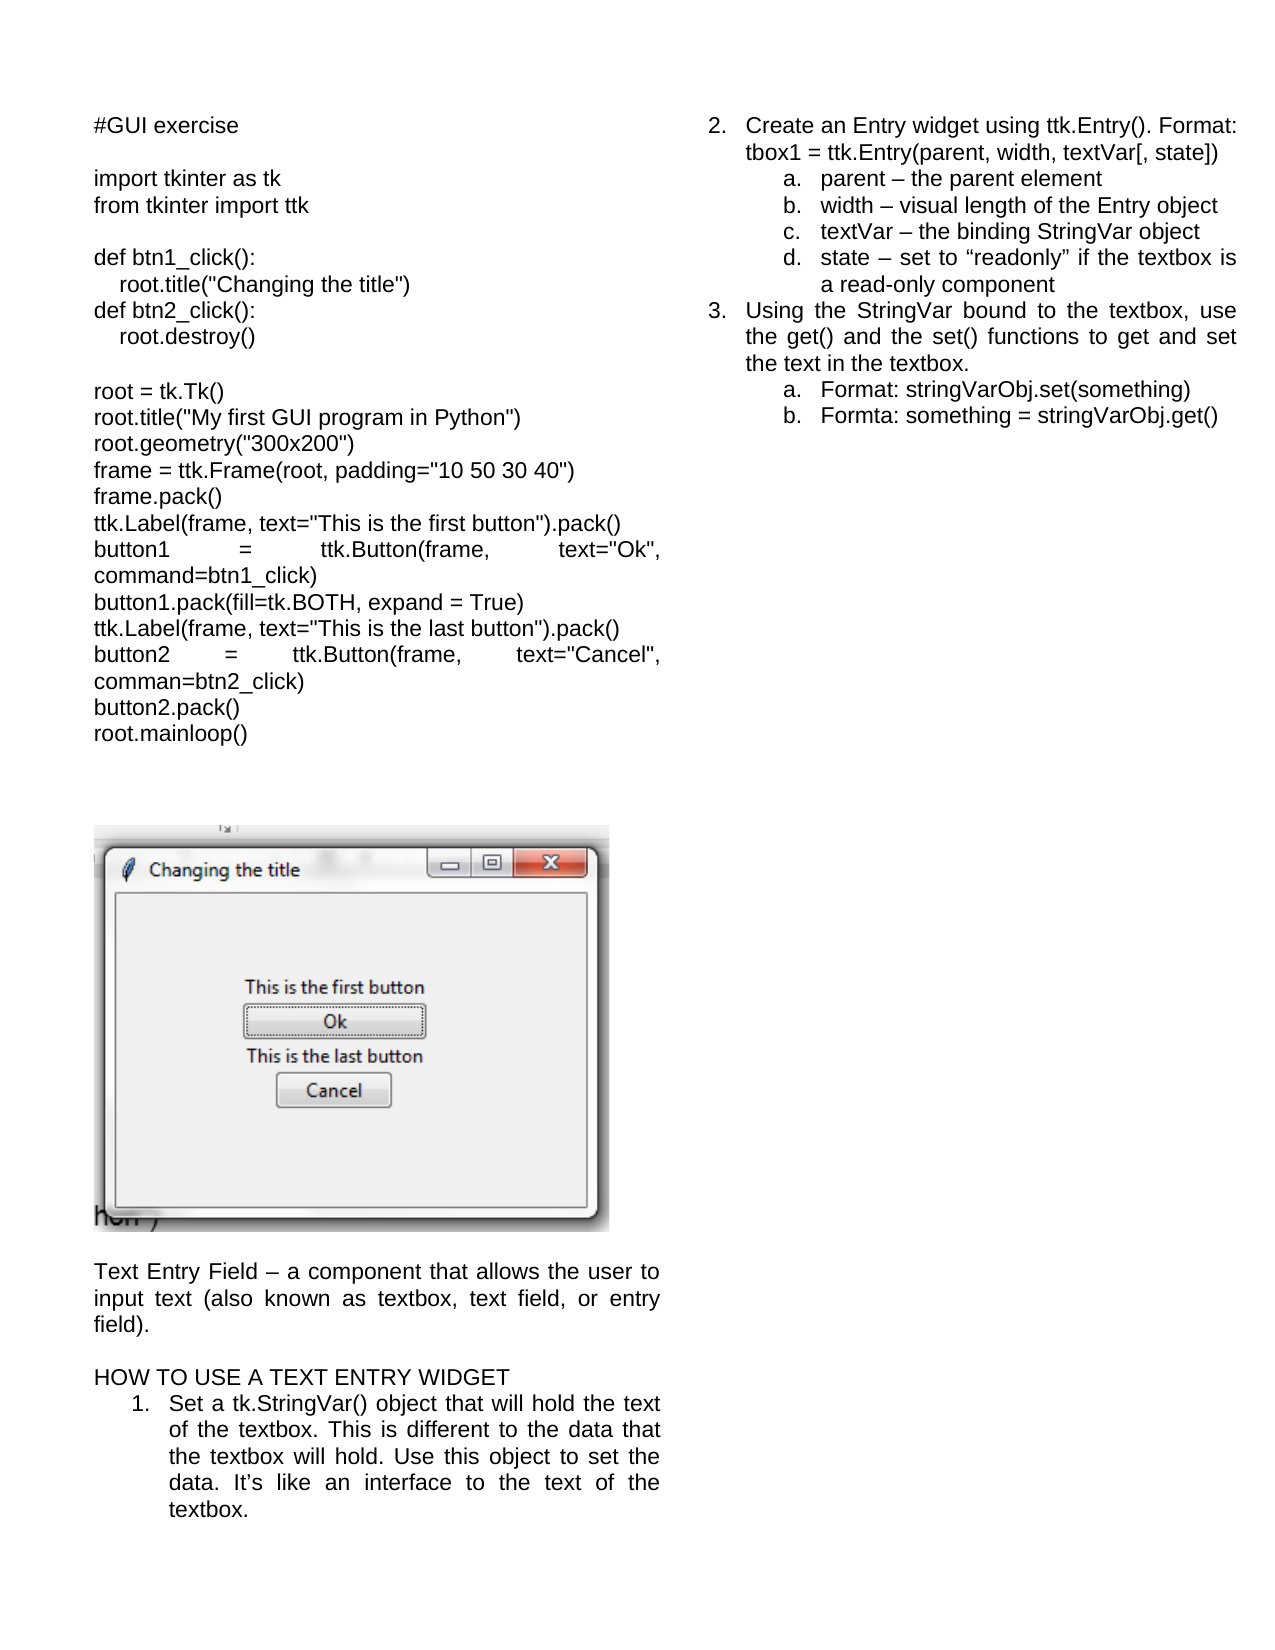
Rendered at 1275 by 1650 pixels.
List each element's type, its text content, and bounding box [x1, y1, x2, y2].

text root.mainloop() [94, 720, 661, 747]
text import tkinter as tk [94, 165, 661, 192]
list width – visual length of the Entry object [783, 192, 1237, 218]
text root.geometry("300x200") [94, 430, 661, 457]
list Create an Entry widget using ttk.Entry(). Format: tbox1 = ttk.Entry(parent, width, textVar[, state]) [708, 112, 1237, 165]
list state – set to “readonly” if the textbox is a read-only component [783, 244, 1237, 297]
list Formta: something = stringVarObj.get() [783, 402, 1237, 429]
text root = tk.Tk() [94, 378, 661, 404]
text HOW TO USE A TEXT ENTRY WIDGET [94, 1364, 661, 1390]
picture [93, 825, 610, 1232]
text frame.pack() [94, 483, 661, 509]
text ttk.Label(frame, text="This is the last button").pack() [94, 615, 661, 641]
text root.title("Changing the title") [94, 271, 661, 297]
text button2 = ttk.Button(frame, text="Cancel", comman=btn2_click) [94, 641, 661, 694]
text button1.pack(fill=tk.BOTH, expand = True) [94, 588, 661, 615]
text button2.pack() [94, 694, 661, 720]
text def btn2_click(): [94, 297, 661, 323]
text Text Entry Field – a component that allows the user to input text (also known as textbox, text field, or entry field). [94, 1258, 661, 1337]
list parent – the parent element [783, 165, 1237, 192]
list textVar – the binding StringVar object [783, 218, 1237, 244]
text from tkinter import ttk [94, 192, 661, 218]
text frame = ttk.Frame(root, padding="10 50 30 40") [94, 457, 661, 483]
list Format: stringVarObj.set(something) [783, 376, 1237, 402]
text root.title("My first GUI program in Python") [94, 404, 661, 430]
text def btn1_click(): [94, 244, 661, 271]
list Using the StringVar bound to the textbox, use the get() and the set() functions to get and set the text in the textbox. [708, 297, 1237, 376]
text ttk.Label(frame, text="This is the first button").pack() [94, 509, 661, 536]
text button1 = ttk.Button(frame, text="Ok", command=btn1_click) [94, 536, 661, 588]
text #GUI exercise [94, 112, 661, 139]
text root.destroy() [94, 323, 661, 350]
list Set a tk.StringVar() object that will hold the text of the textbox. This is different to the data that the textbox will hold. Use this object to set the data. It’s like an interface to the text of the textbox. [131, 1390, 661, 1522]
